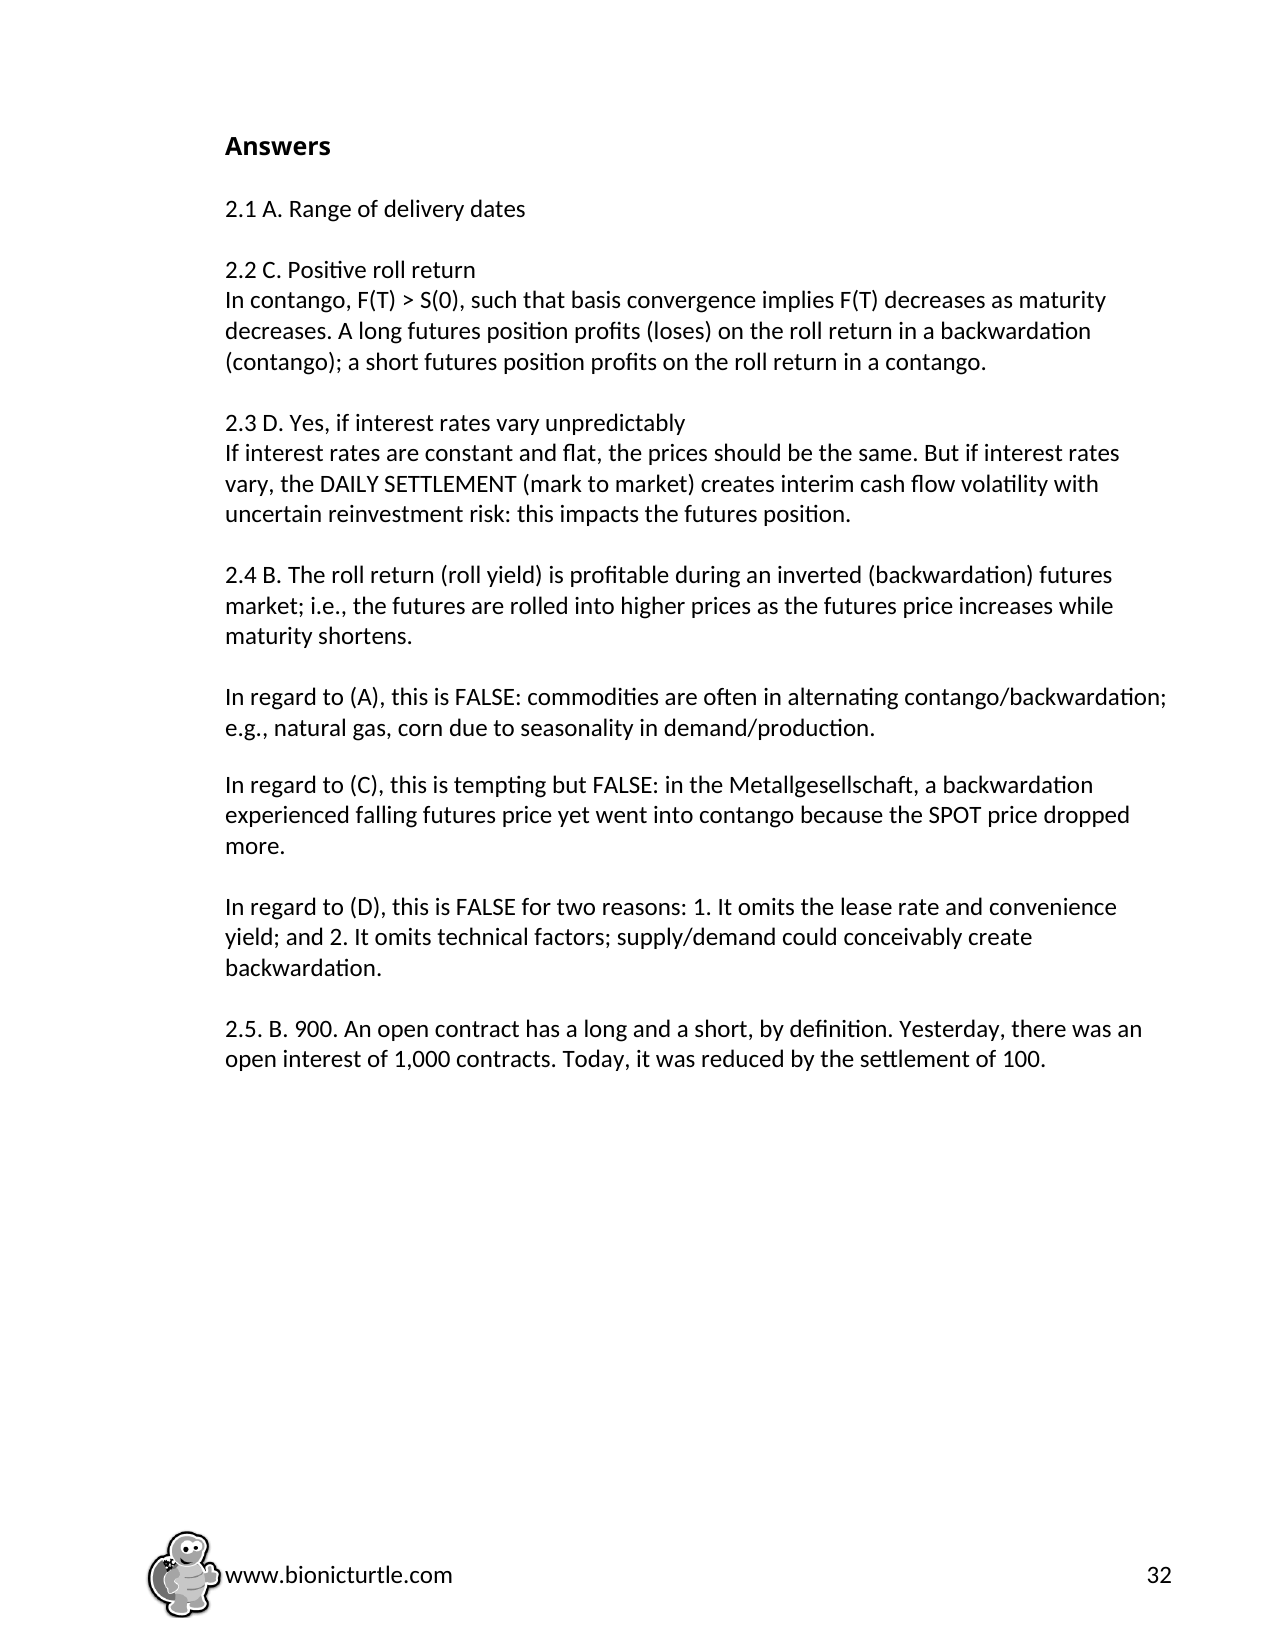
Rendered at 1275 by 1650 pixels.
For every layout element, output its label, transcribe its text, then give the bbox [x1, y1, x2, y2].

text 2.1 A. Range of delivery dates [225, 193, 1172, 224]
text In regard to (C), this is tempting but FALSE: in the Metallgesellschaft, a backwardation experienced falling futures price yet went into contango because the SPOT price dropped more. [225, 769, 1172, 860]
text 2.4 B. The roll return (roll yield) is profitable during an inverted (backwardation) futures market; i.e., the futures are rolled into higher prices as the futures price increases while maturity shortens. [225, 559, 1172, 651]
text In regard to (D), this is FALSE for two reasons: 1. It omits the lease rate and convenience yield; and 2. It omits technical factors; supply/demand could conceivably create backwardation. [225, 891, 1172, 982]
text 2.5. B. 900. An open contract has a long and a short, by definition. Yesterday, there was an open interest of 1,000 contracts. Today, it was reduced by the settlement of 100. [225, 1013, 1172, 1074]
subtitle Answers [225, 128, 1172, 163]
text In regard to (A), this is FALSE: commodities are often in alternating contango/backwardation; e.g., natural gas, corn due to seasonality in demand/production. [225, 681, 1172, 769]
text 2.2 C. Positive roll return In contango, F(T) > S(0), such that basis convergence implies F(T) decreases as maturity decreases. A long futures position profits (loses) on the roll return in a backwardation (contango); a short futures position profits on the roll return in a contango. [225, 254, 1172, 376]
text 2.3 D. Yes, if interest rates vary unpredictably If interest rates are constant and flat, the prices should be the same. But if interest rates vary, the DAILY SETTLEMENT (mark to market) creates interim cash flow volatility with uncertain reinvestment risk: this impacts the futures position. [225, 407, 1172, 529]
